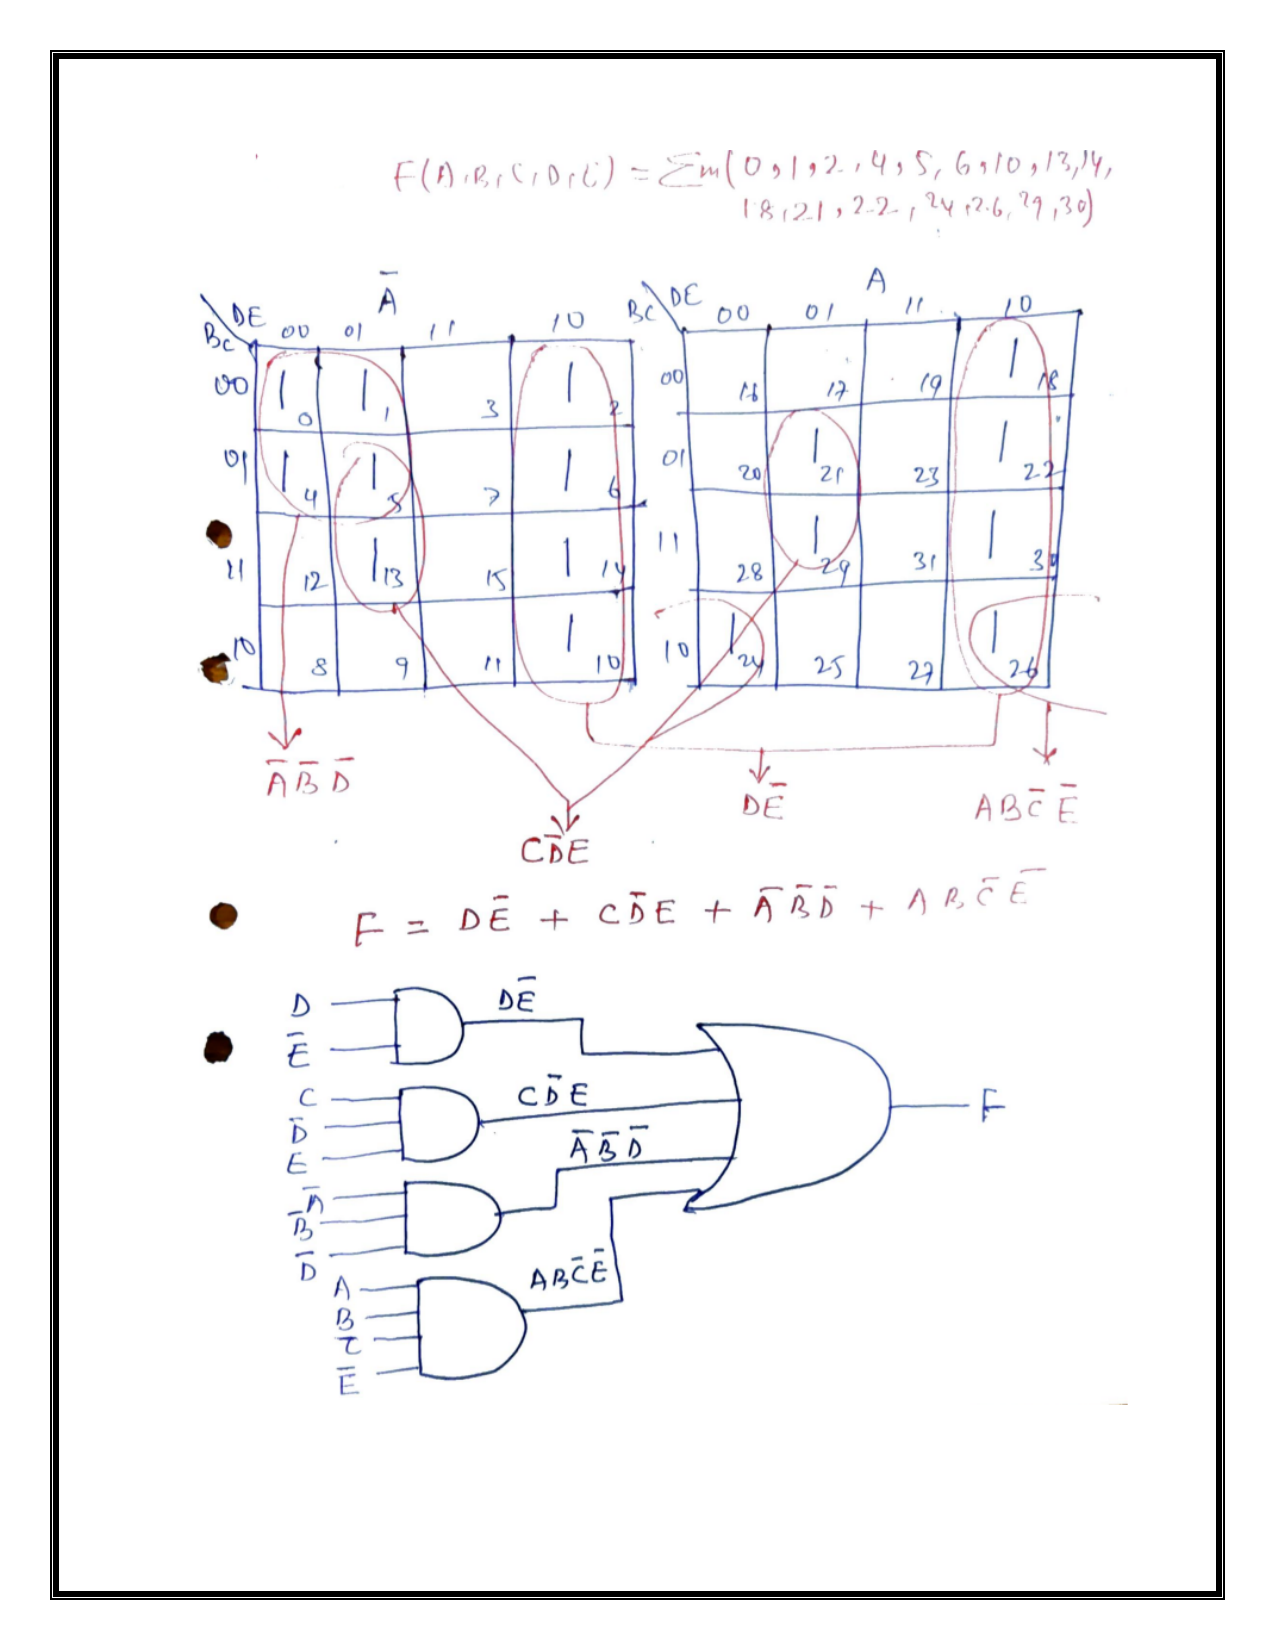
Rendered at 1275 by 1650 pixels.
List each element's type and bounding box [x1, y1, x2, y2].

picture [187, 150, 1128, 1405]
